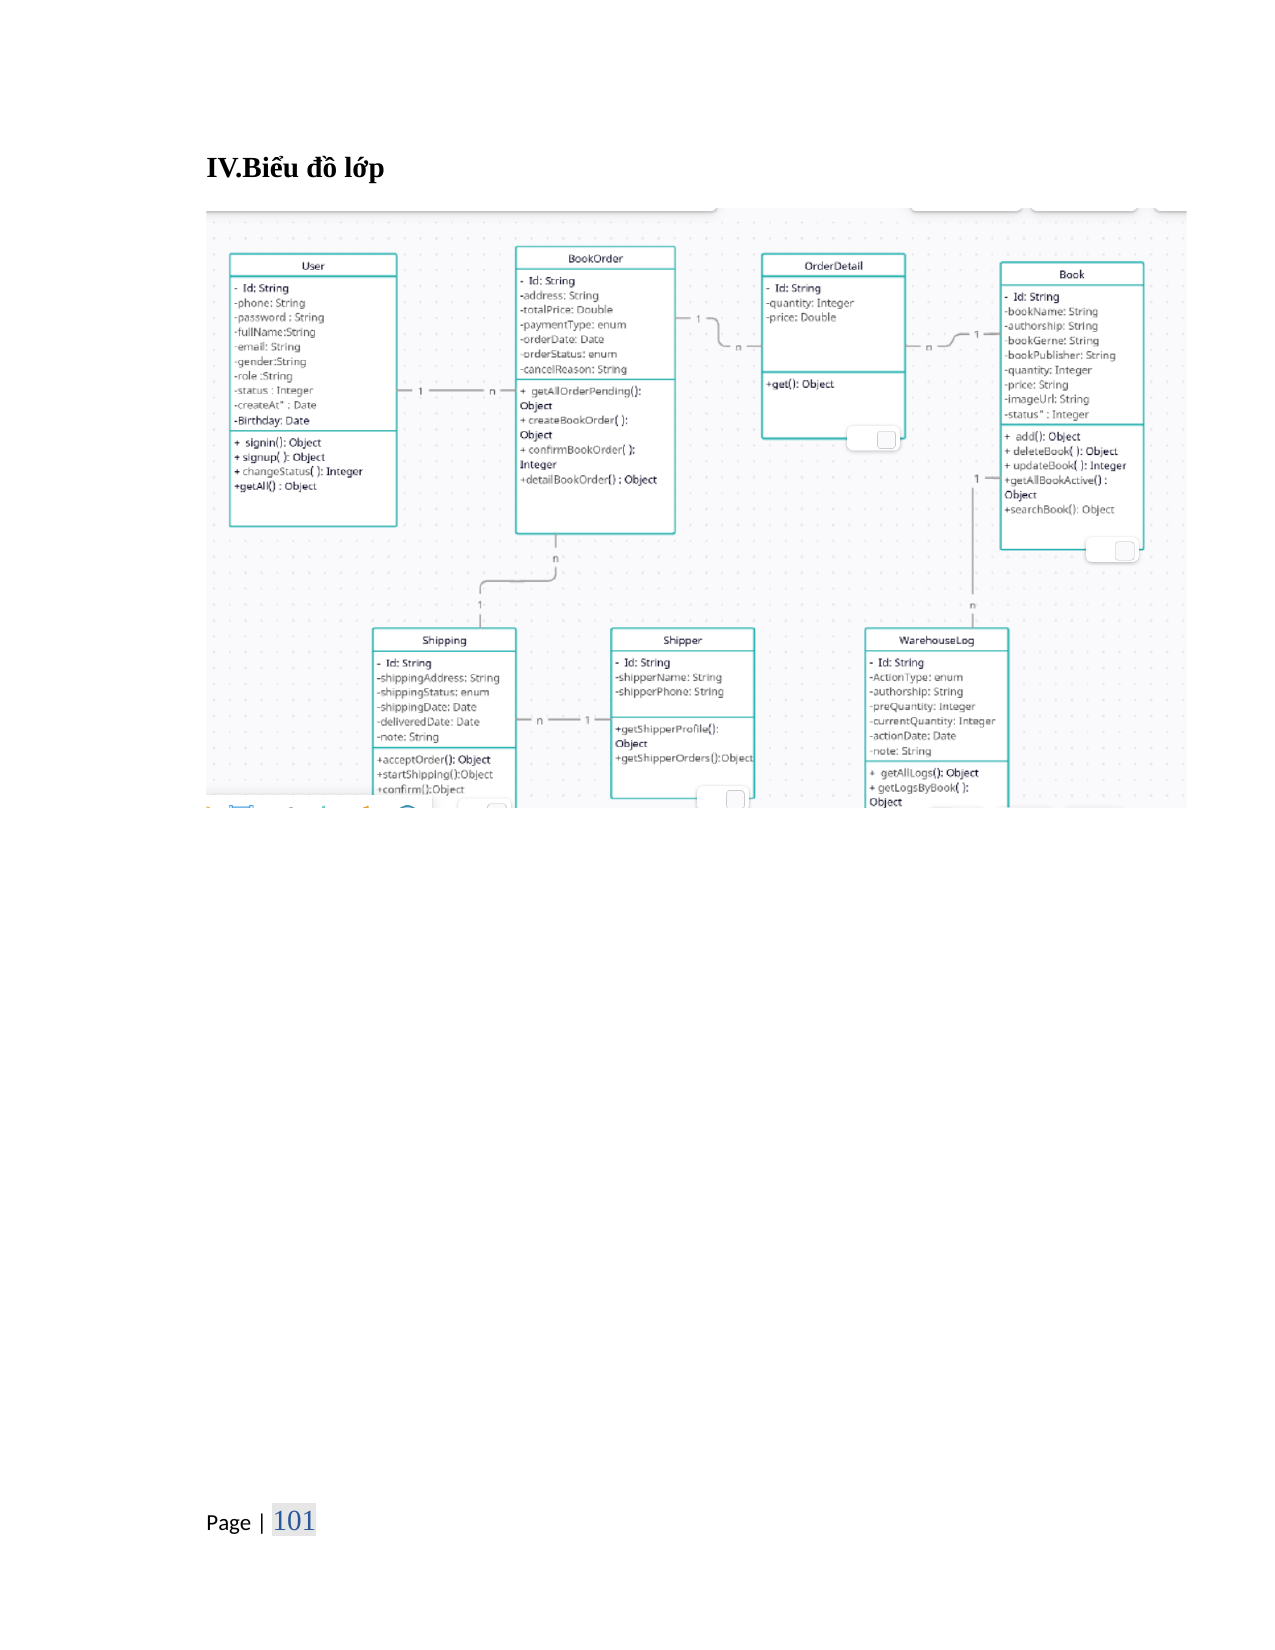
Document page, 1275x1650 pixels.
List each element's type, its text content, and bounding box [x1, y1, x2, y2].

subtitle IV.Biểu đồ lớp [206, 150, 1187, 183]
picture [206, 208, 1187, 808]
